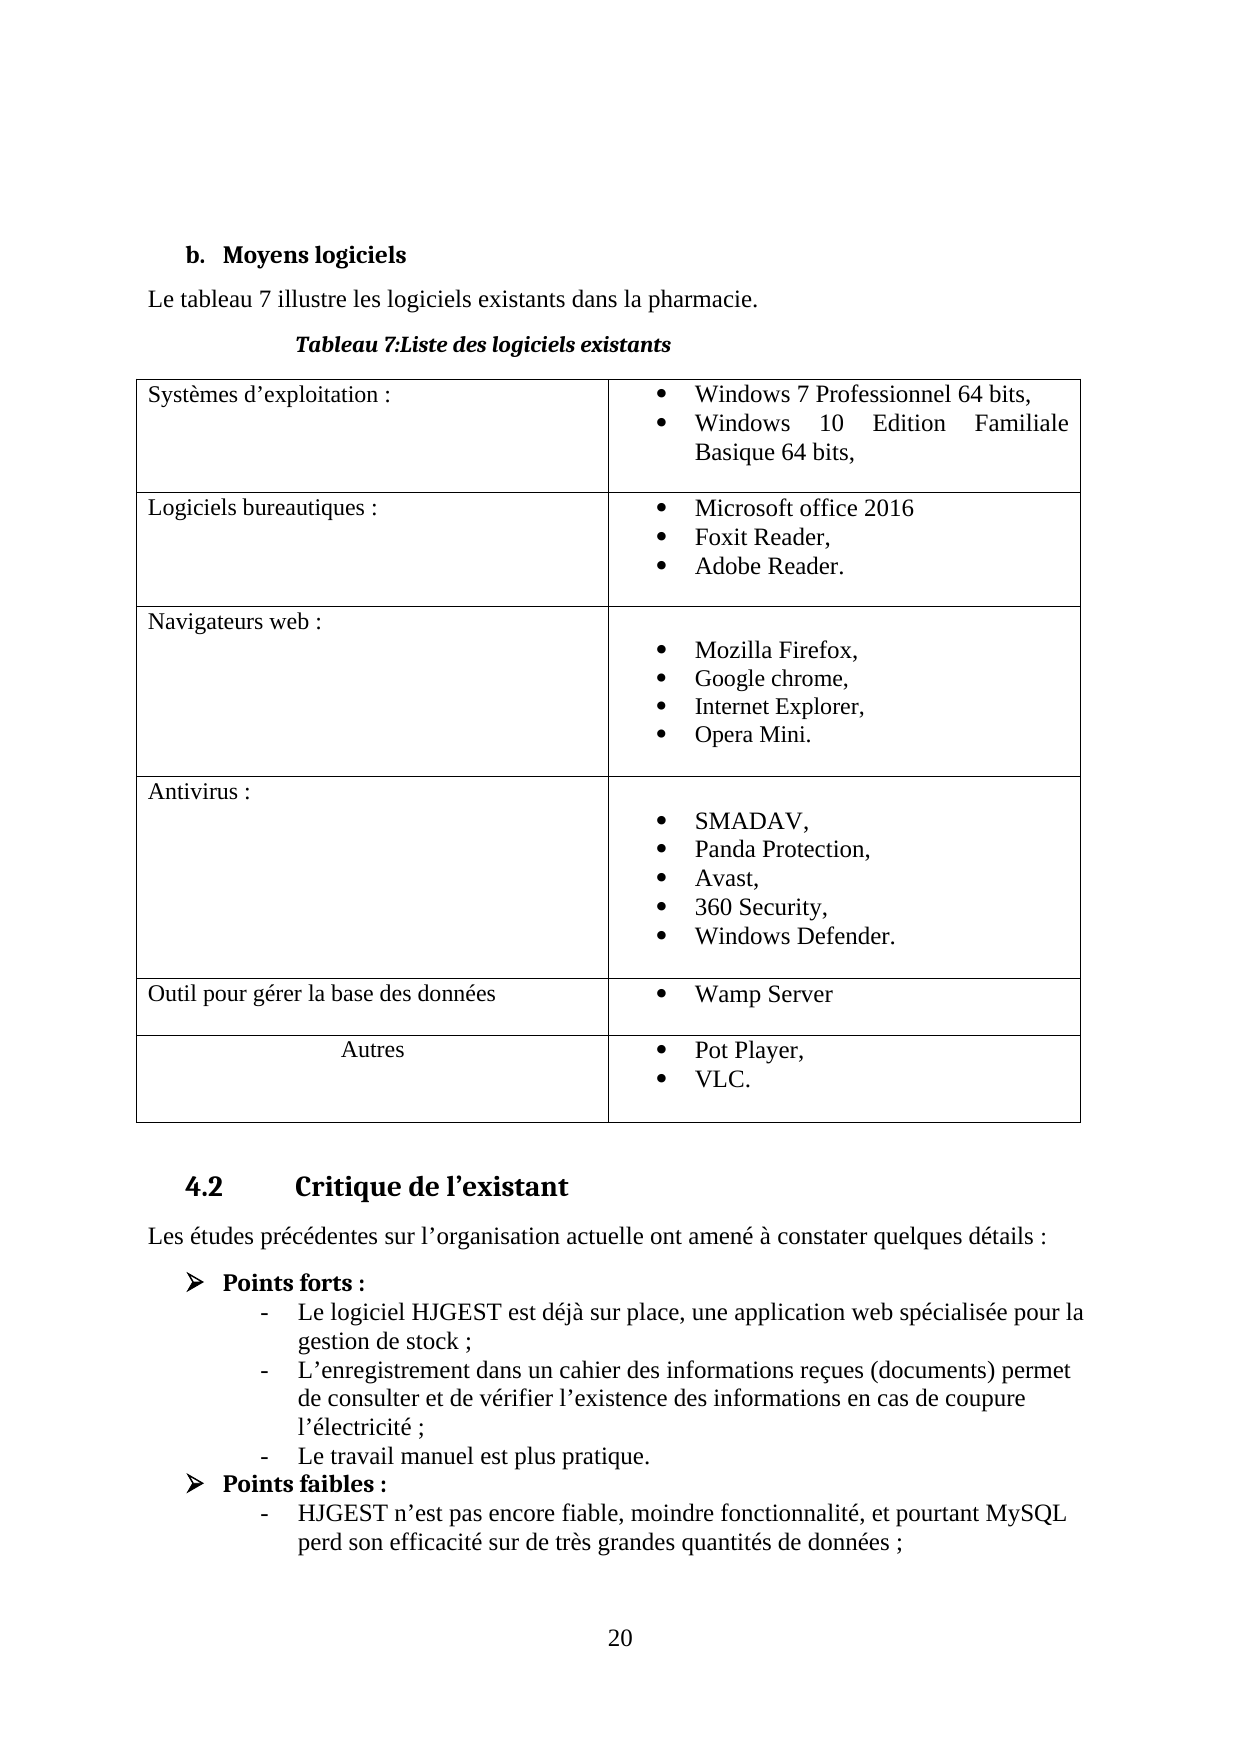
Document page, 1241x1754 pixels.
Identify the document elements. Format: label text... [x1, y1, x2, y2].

subtitle Moyens logiciels [185, 241, 1092, 269]
table_cell SMADAV, Panda Protection, Avast, 360 Security, Windows Defender. [609, 777, 1080, 978]
table_cell Mozilla Firefox, Google chrome, Internet Explorer, Opera Mini. [609, 607, 1080, 776]
table_cell Logiciels bureautiques : [137, 493, 608, 606]
text Tableau 7:Liste des logiciels existants [221, 331, 1092, 358]
table_header Windows 7 Professionnel 64 bits, Windows 10 Edition Familiale Basique 64 bits, [609, 380, 1080, 492]
list Points faibles : [185, 1470, 1092, 1498]
text Les études précédentes sur l’organisation actuelle ont amené à constater quelques détails : [148, 1221, 1092, 1249]
list Points forts : [185, 1268, 1092, 1297]
table_cell Autres [137, 1036, 608, 1122]
subtitle Critique de l’existant [185, 1171, 1092, 1204]
list HJGEST n’est pas encore fiable, moindre fonctionnalité, et pourtant MySQL perd son efficacité sur de très grandes quantités de données ; [260, 1498, 1092, 1556]
list Le travail manuel est plus pratique. [260, 1441, 1092, 1470]
list Le logiciel HJGEST est déjà sur place, une application web spécialisée pour la gestion de stock ; [260, 1297, 1092, 1355]
table_cell Navigateurs web : [137, 607, 608, 776]
table_cell Antivirus : [137, 777, 608, 978]
table_cell Outil pour gérer la base des données [137, 979, 608, 1034]
text Le tableau 7 illustre les logiciels existants dans la pharmacie. [148, 284, 1092, 312]
table_cell Wamp Server [609, 979, 1080, 1034]
list L’enregistrement dans un cahier des informations reçues (documents) permet de consulter et de vérifier l’existence des informations en cas de coupure l’électricité ; [260, 1355, 1092, 1441]
table_cell Pot Player, VLC. [609, 1036, 1080, 1122]
table_cell Microsoft office 2016 Foxit Reader, Adobe Reader. [609, 493, 1080, 606]
table_header Systèmes d’exploitation : [137, 380, 608, 492]
